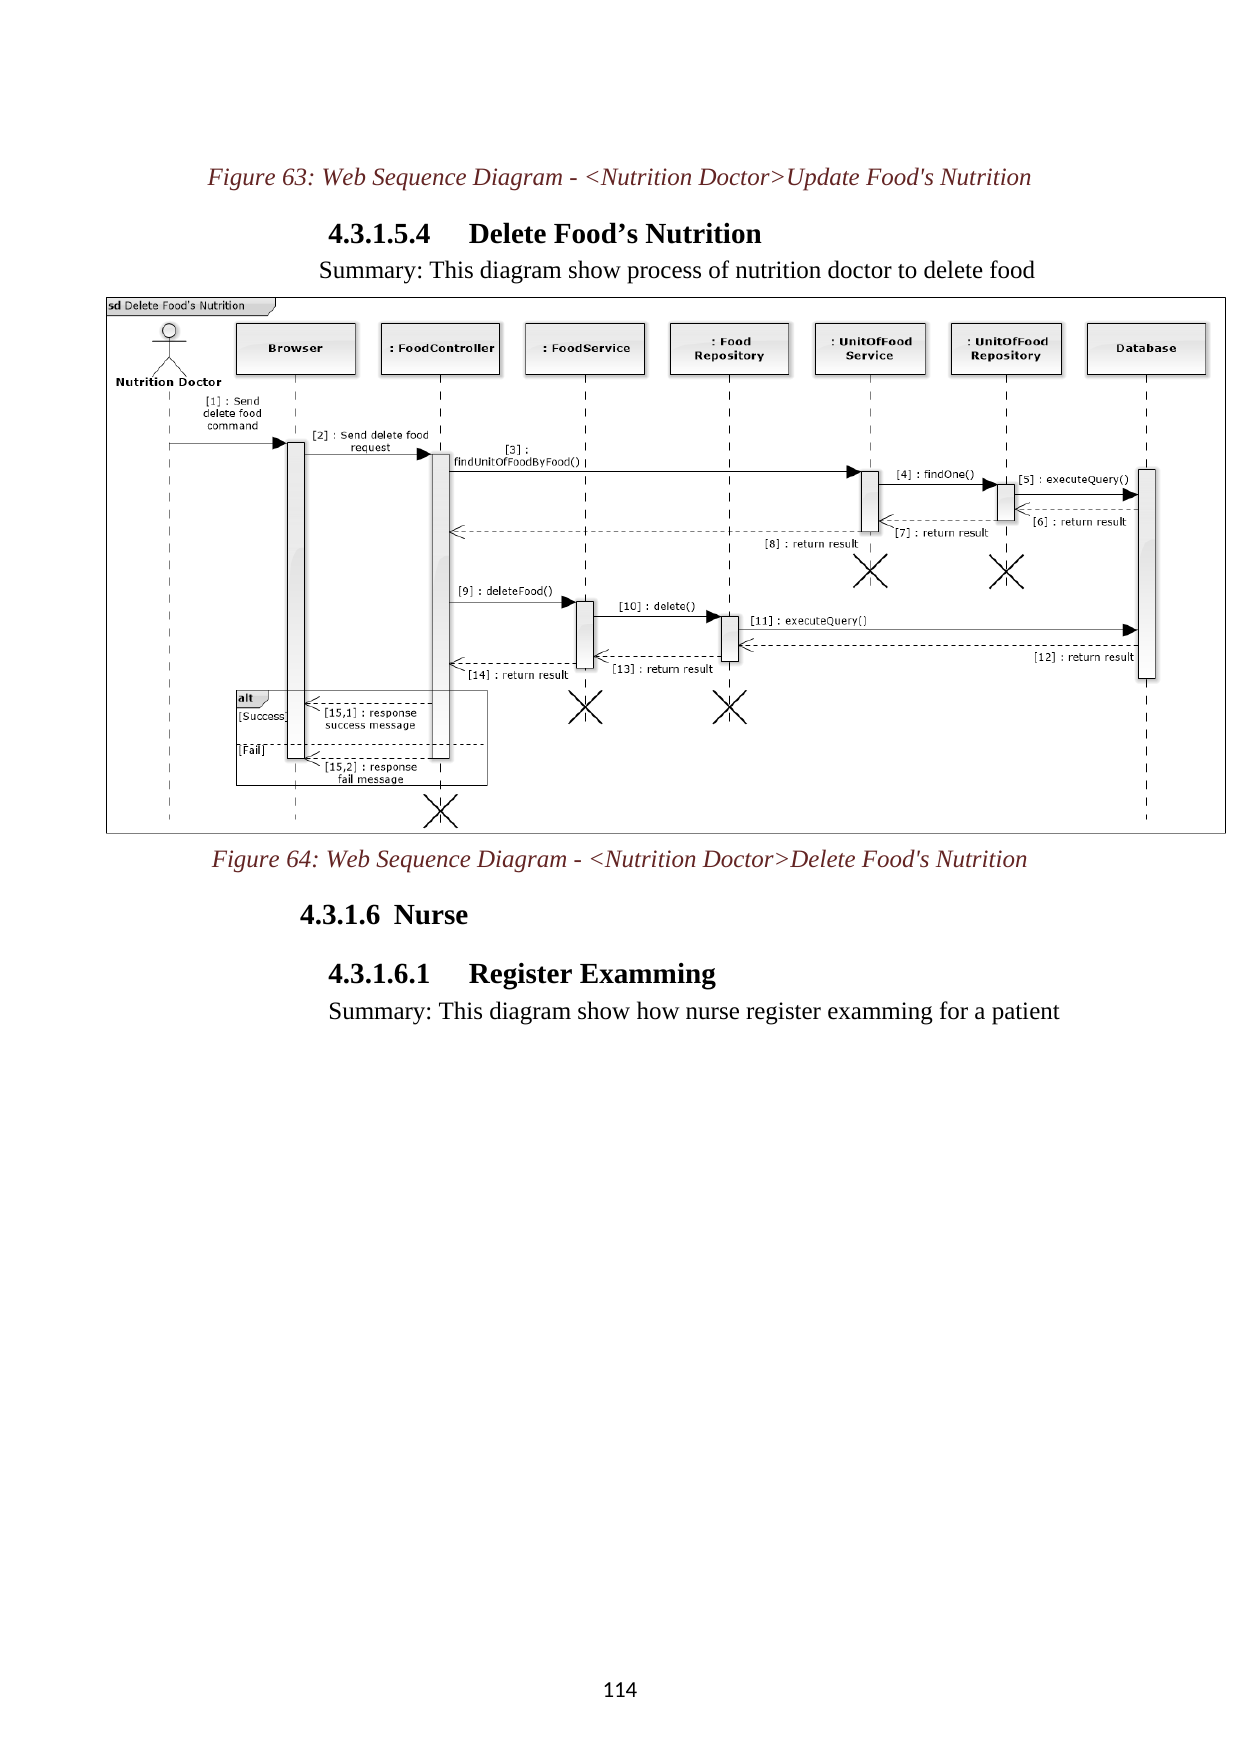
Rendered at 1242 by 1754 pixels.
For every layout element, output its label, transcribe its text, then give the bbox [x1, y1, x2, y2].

subtitle Delete Food’s Nutrition [328, 216, 1146, 249]
subtitle Nurse [300, 897, 1146, 931]
picture [93, 284, 1238, 844]
subtitle Register Examming [328, 956, 1146, 989]
text Figure 63: Web Sequence Diagram - <Nutrition Doctor>Update Food's Nutrition [94, 162, 1146, 191]
text Summary: This diagram show how nurse register examming for a patient [328, 996, 1146, 1024]
text Summary: This diagram show process of nutrition doctor to delete food [319, 256, 1146, 284]
text Figure 64: Web Sequence Diagram - <Nutrition Doctor>Delete Food's Nutrition [94, 844, 1146, 872]
